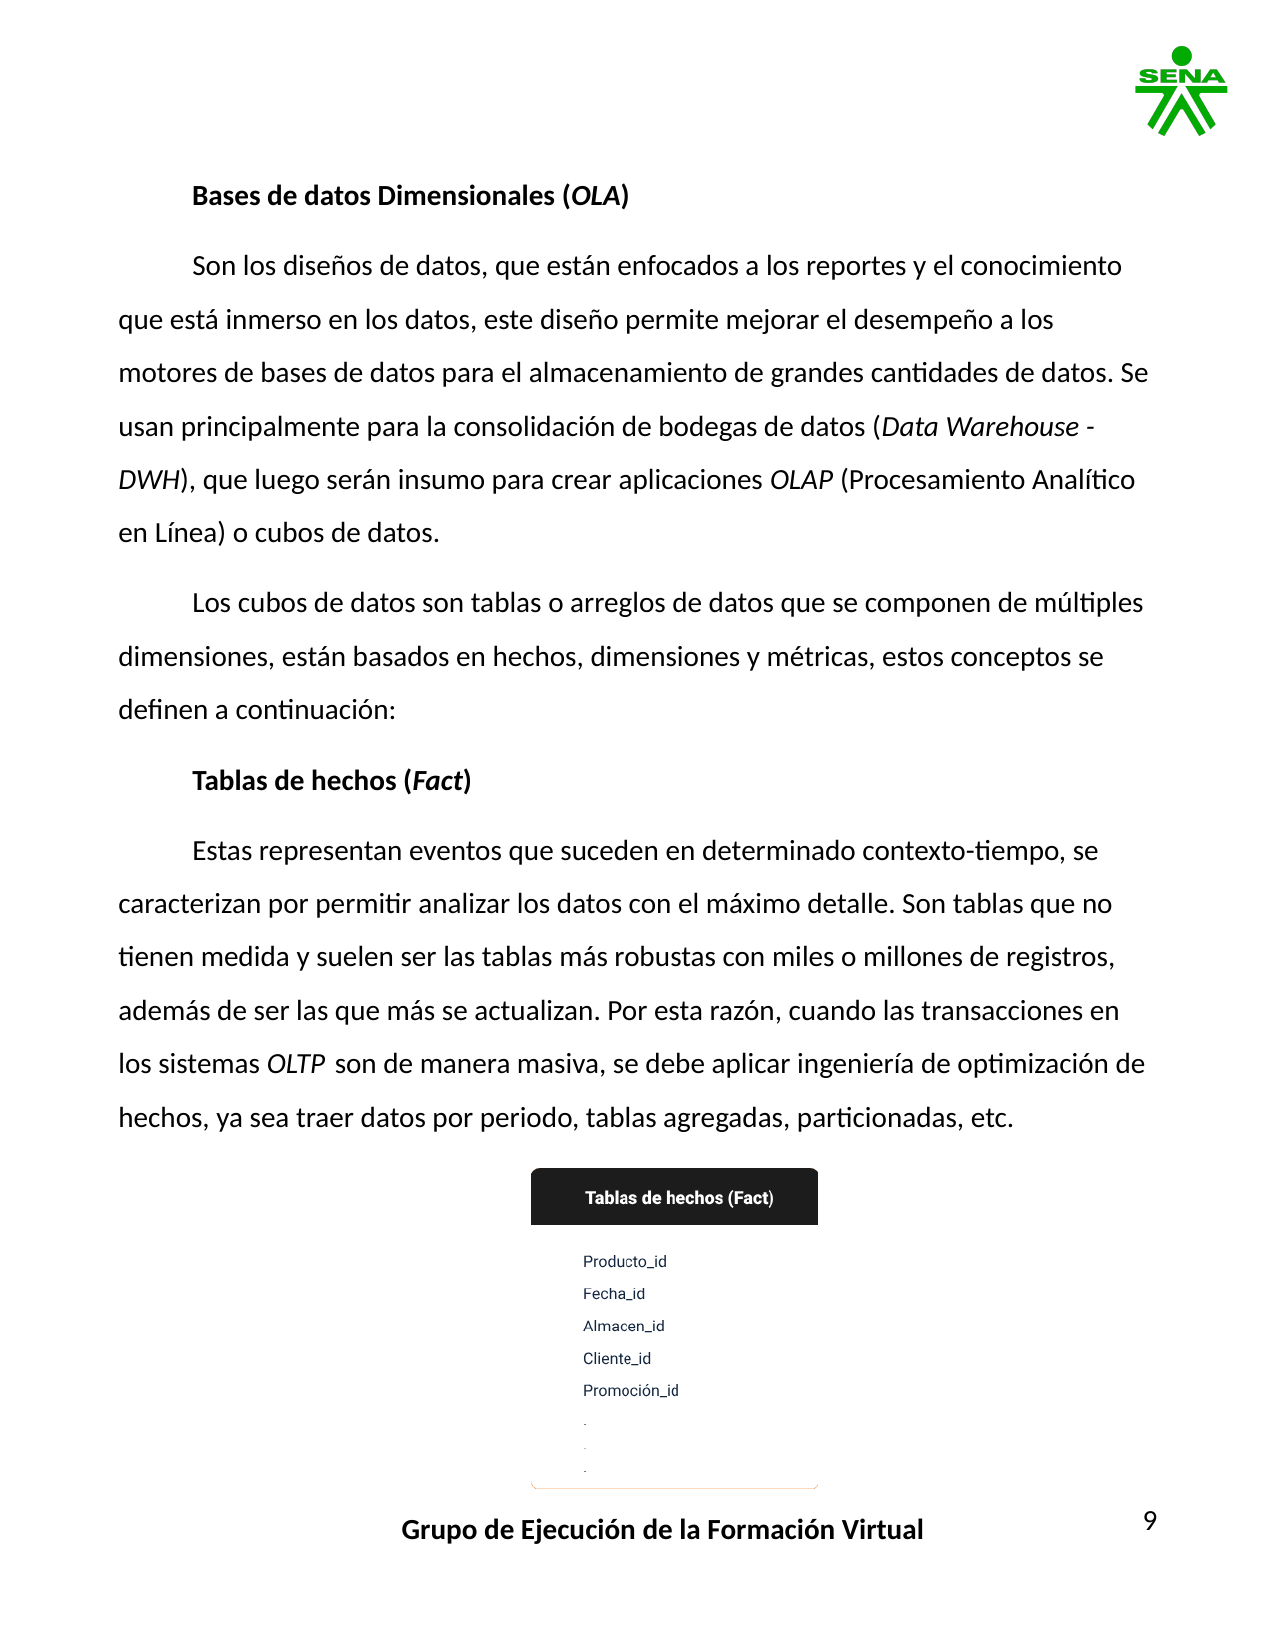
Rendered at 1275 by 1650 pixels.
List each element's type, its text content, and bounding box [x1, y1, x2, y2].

picture [531, 1168, 818, 1489]
text Estas representan eventos que suceden en determinado contexto-tiempo, se caracterizan por permitir analizar los datos con el máximo detalle. Son tablas que no tienen medida y suelen ser las tablas más robustas con miles o millones de registros, además de ser las que más se actualizan. Por esta razón, cuando las transacciones en los sistemas OLTP son de manera masiva, se debe aplicar ingeniería de optimización de hechos, ya sea traer datos por periodo, tablas agregadas, particionadas, etc. [118, 832, 1157, 1134]
text Tablas de hechos (Fact) [118, 762, 1157, 797]
text Bases de datos Dimensionales (OLA) [192, 177, 1157, 213]
text Los cubos de datos son tablas o arreglos de datos que se componen de múltiples dimensiones, están basados en hechos, dimensiones y métricas, estos conceptos se definen a continuación: [118, 584, 1157, 727]
text Son los diseños de datos, que están enfocados a los reportes y el conocimiento que está inmerso en los datos, este diseño permite mejorar el desempeño a los motores de bases de datos para el almacenamiento de grandes cantidades de datos. Se usan principalmente para la consolidación de bodegas de datos (Data Warehouse - DWH), que luego serán insumo para crear aplicaciones OLAP (Procesamiento Analítico en Línea) o cubos de datos. [118, 247, 1157, 550]
picture [1135, 46, 1228, 136]
